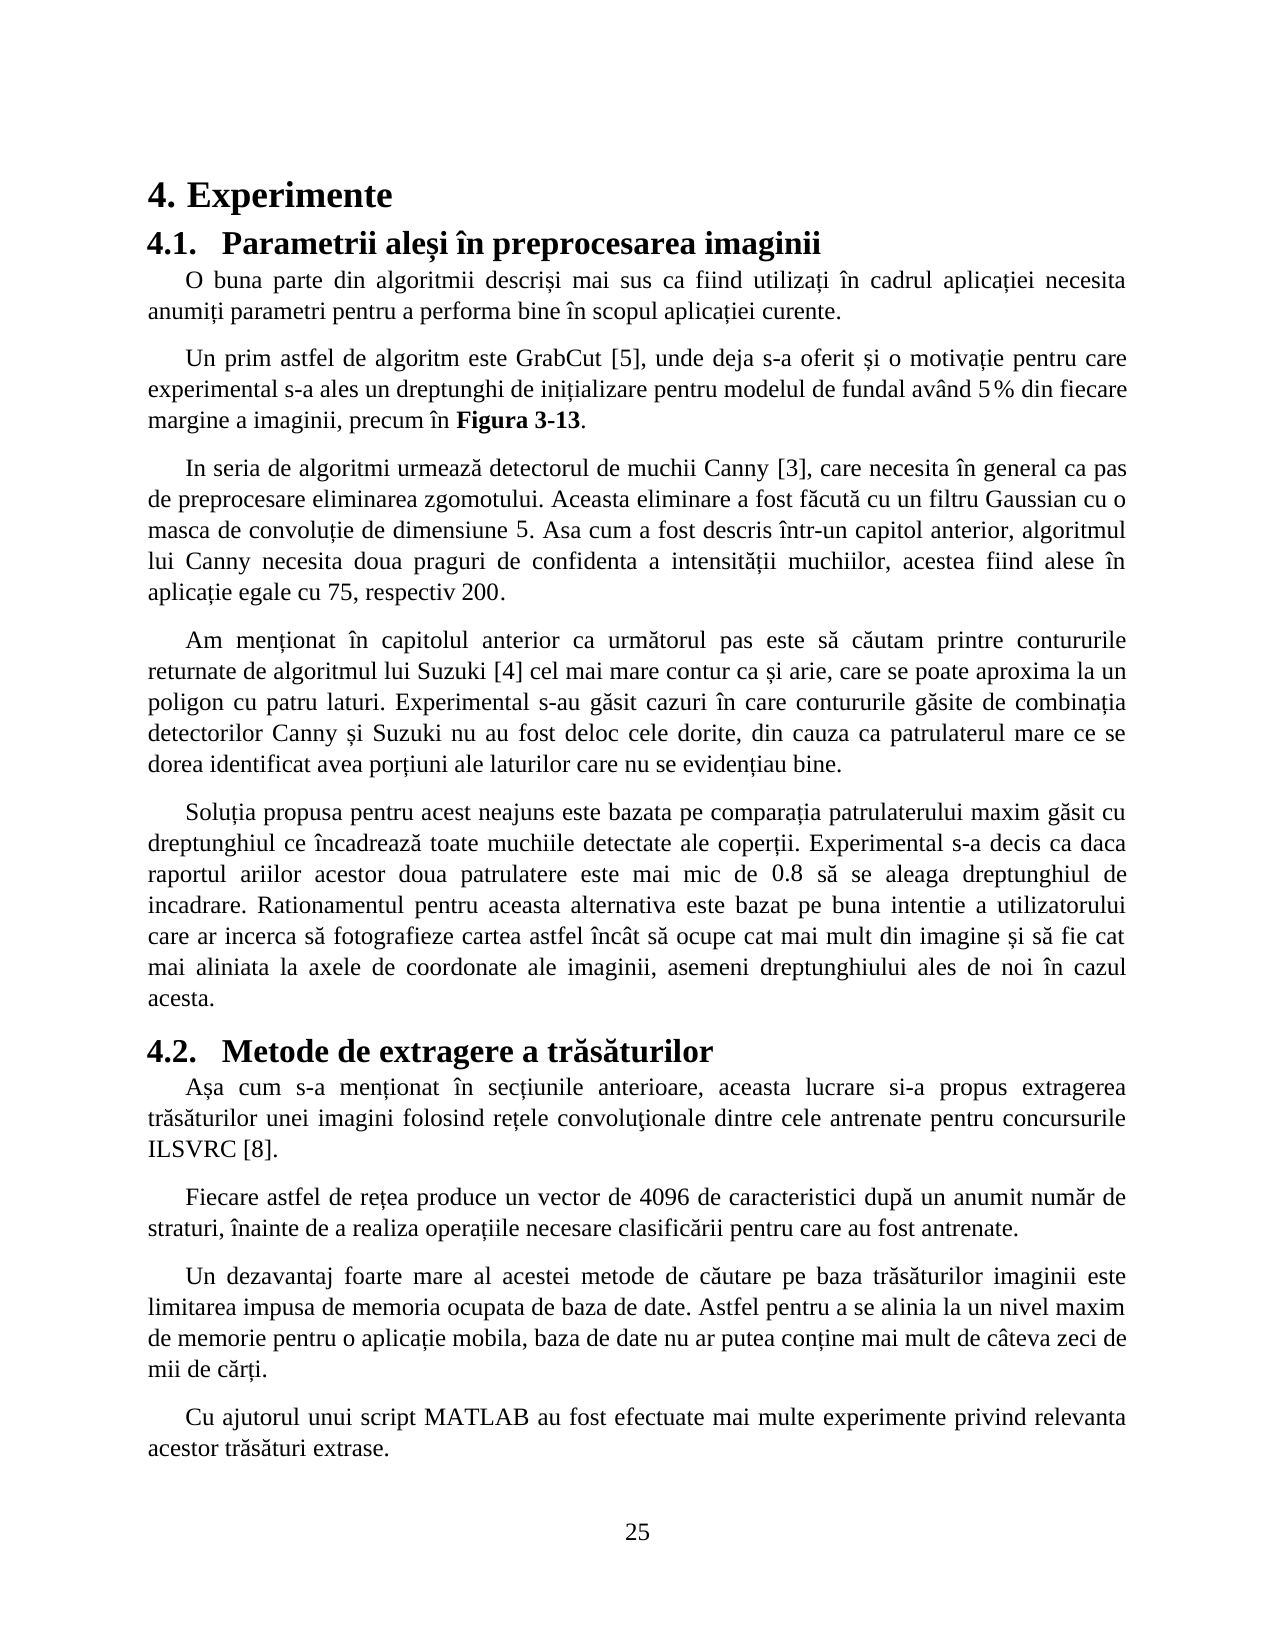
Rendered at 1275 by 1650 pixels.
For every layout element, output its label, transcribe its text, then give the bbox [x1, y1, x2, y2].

text Cu ajutorul unui script MATLAB au fost efectuate mai multe experimente privind relevanta acestor trăsături extrase. [148, 1402, 1127, 1462]
text Soluția propusa pentru acest neajuns este bazata pe comparația patrulaterului maxim găsit cu dreptunghiul ce încadrează toate muchiile detectate ale coperții. Experimental s-a decis ca daca raportul ariilor acestor doua patrulatere este mai mic de să se aleaga dreptunghiul de incadrare. Rationamentul pentru aceasta alternativa este bazat pe buna intentie a utilizatorului care ar incerca să fotografieze cartea astfel încât să ocupe cat mai mult din imagine și să fie cat mai aliniata la axele de coordonate ale imaginii, asemeni dreptunghiului ales de noi în cazul acesta. [148, 797, 1127, 1012]
text Un dezavantaj foarte mare al acestei metode de căutare pe baza trăsăturilor imaginii este limitarea impusa de memoria ocupata de baza de date. Astfel pentru a se alinia la un nivel maxim de memorie pentru o aplicație mobila, baza de date nu ar putea conține mai mult de câteva zeci de mii de cărți. [148, 1261, 1127, 1383]
subtitle Experimente [148, 173, 1127, 216]
text In seria de algoritmi urmează detectorul de muchii Canny, care necesita în general ca pas de preprocesare eliminarea zgomotului. Aceasta eliminare a fost făcută cu un filtru Gaussian cu o masca de convoluție de dimensiune . Asa cum a fost descris într-un capitol anterior, algoritmul lui Canny necesita doua praguri de confidenta a intensității muchiilor, acestea fiind alese în aplicație egale cu , respectiv . [148, 453, 1127, 606]
text Un prim astfel de algoritm este GrabCut, unde deja s-a oferit și o motivație pentru care experimental s-a ales un dreptunghi de inițializare pentru modelul de fundal având din fiecare margine a imaginii, precum în Figura 3-13. [148, 343, 1127, 434]
subtitle Metode de extragere a trăsăturilor [147, 1031, 1127, 1069]
text Fiecare astfel de rețea produce un vector de 4096 de caracteristici după un anumit număr de straturi, înainte de a realiza operațiile necesare clasificării pentru care au fost antrenate. [148, 1182, 1127, 1242]
text Așa cum s-a menționat în secțiunile anterioare, aceasta lucrare si-a propus extragerea trăsăturilor unei imagini folosind rețele convoluţionale dintre cele antrenate pentru concursurile ILSVRC. [148, 1072, 1127, 1163]
text Am menționat în capitolul anterior ca următorul pas este să căutam printre contururile returnate de algoritmul lui Suzuki cel mai mare contur ca și arie, care se poate aproxima la un poligon cu patru laturi. Experimental s-au găsit cazuri în care contururile găsite de combinația detectorilor Canny și Suzuki nu au fost deloc cele dorite, din cauza ca patrulaterul mare ce se dorea identificat avea porțiuni ale laturilor care nu se evidențiau bine. [148, 625, 1127, 778]
subtitle Parametrii aleși în preprocesarea imaginii [147, 223, 1127, 262]
text O buna parte din algoritmii descriși mai sus ca fiind utilizați în cadrul aplicației necesita anumiți parametri pentru a performa bine în scopul aplicației curente. [148, 265, 1127, 324]
